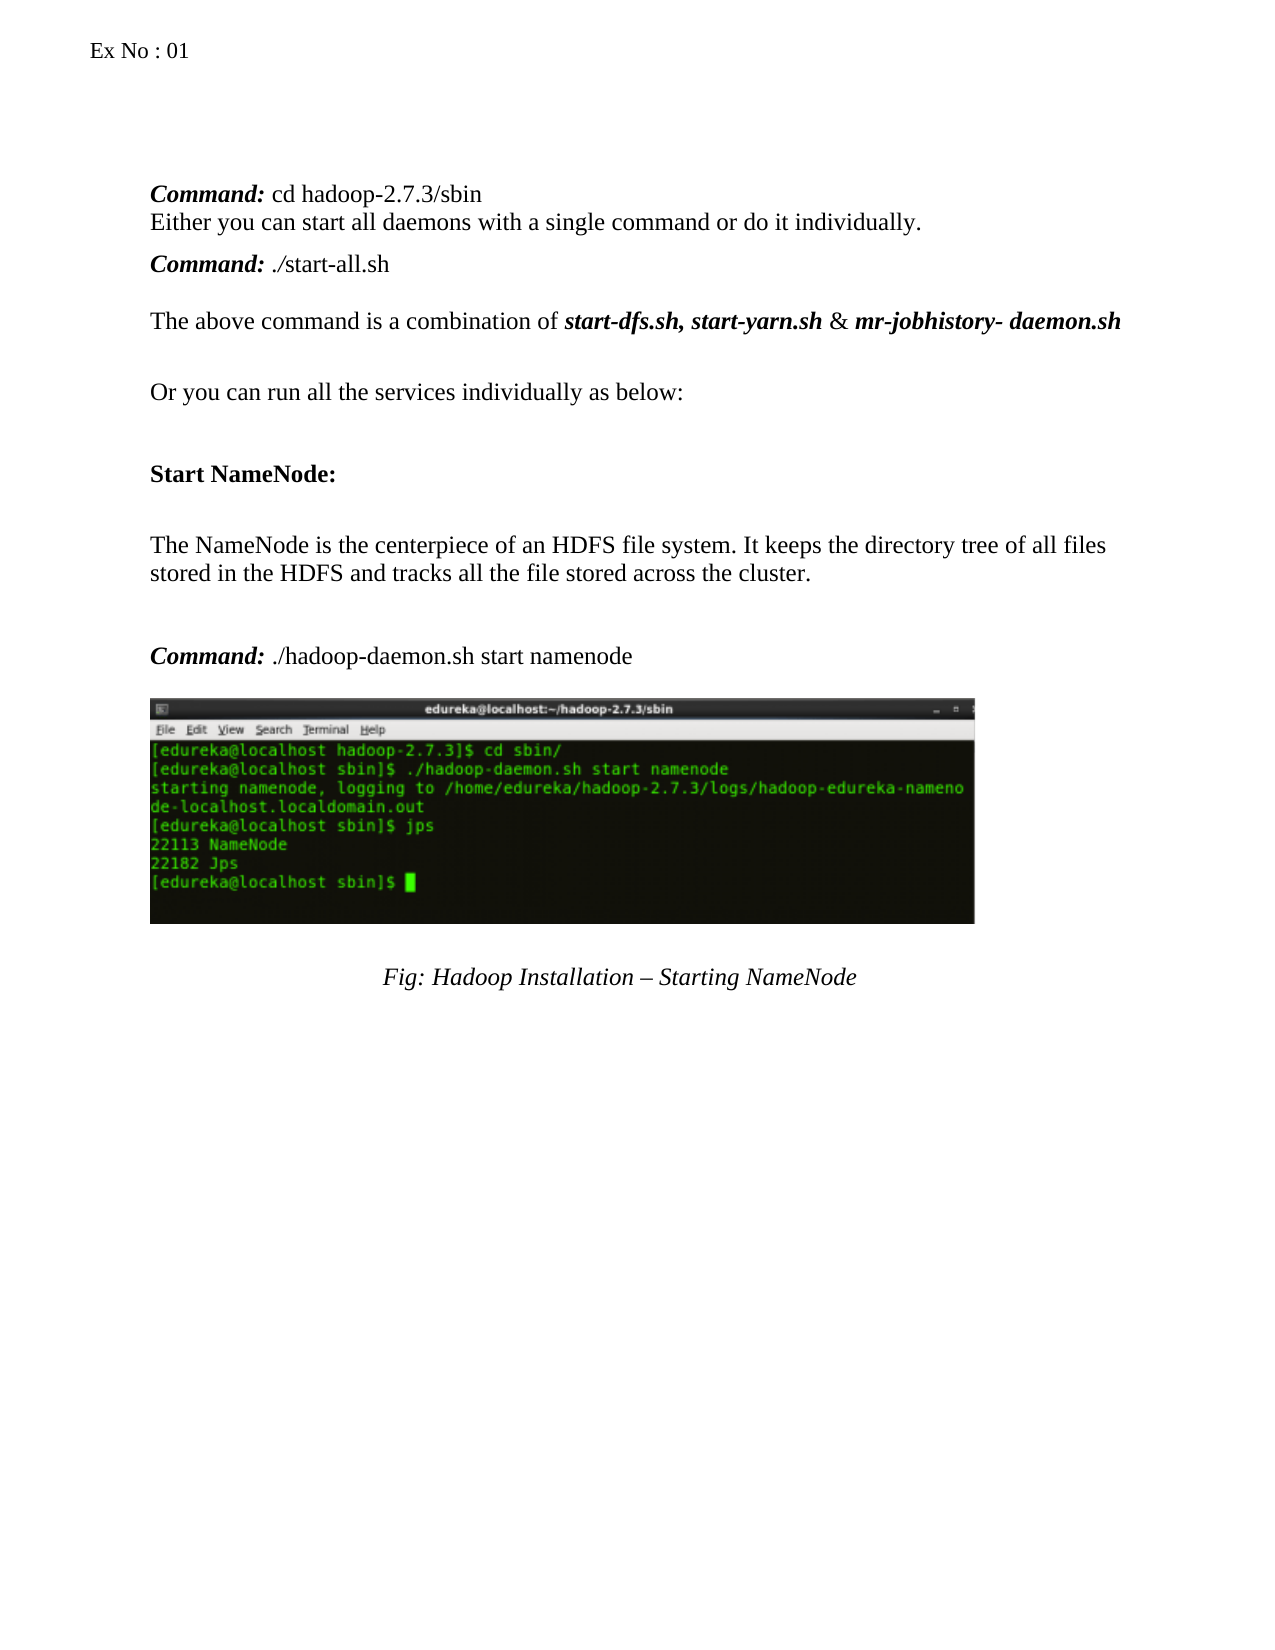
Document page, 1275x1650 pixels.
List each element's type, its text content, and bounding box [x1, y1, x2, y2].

text Fig: Hadoop Installation – Starting NameNode [383, 962, 1275, 991]
text Command: cd hadoop-2.7.3/sbin [150, 179, 1275, 207]
picture [150, 698, 976, 924]
subtitle Start NameNode: [150, 459, 1275, 488]
text The above command is a combination of start-dfs.sh, start-yarn.sh & mr-jobhistory- daemon.sh [150, 306, 1275, 335]
text Command: ./start-all.sh [150, 249, 1275, 277]
text The NameNode is the centerpiece of an HDFS file system. It keeps the directory tree of all files stored in the HDFS and tracks all the file stored across the cluster. [150, 530, 1107, 587]
text Command: ./hadoop-daemon.sh start namenode [150, 641, 1275, 670]
text Either you can start all daemons with a single command or do it individually. [150, 207, 1275, 236]
text Or you can run all the services individually as below: [150, 377, 1275, 406]
